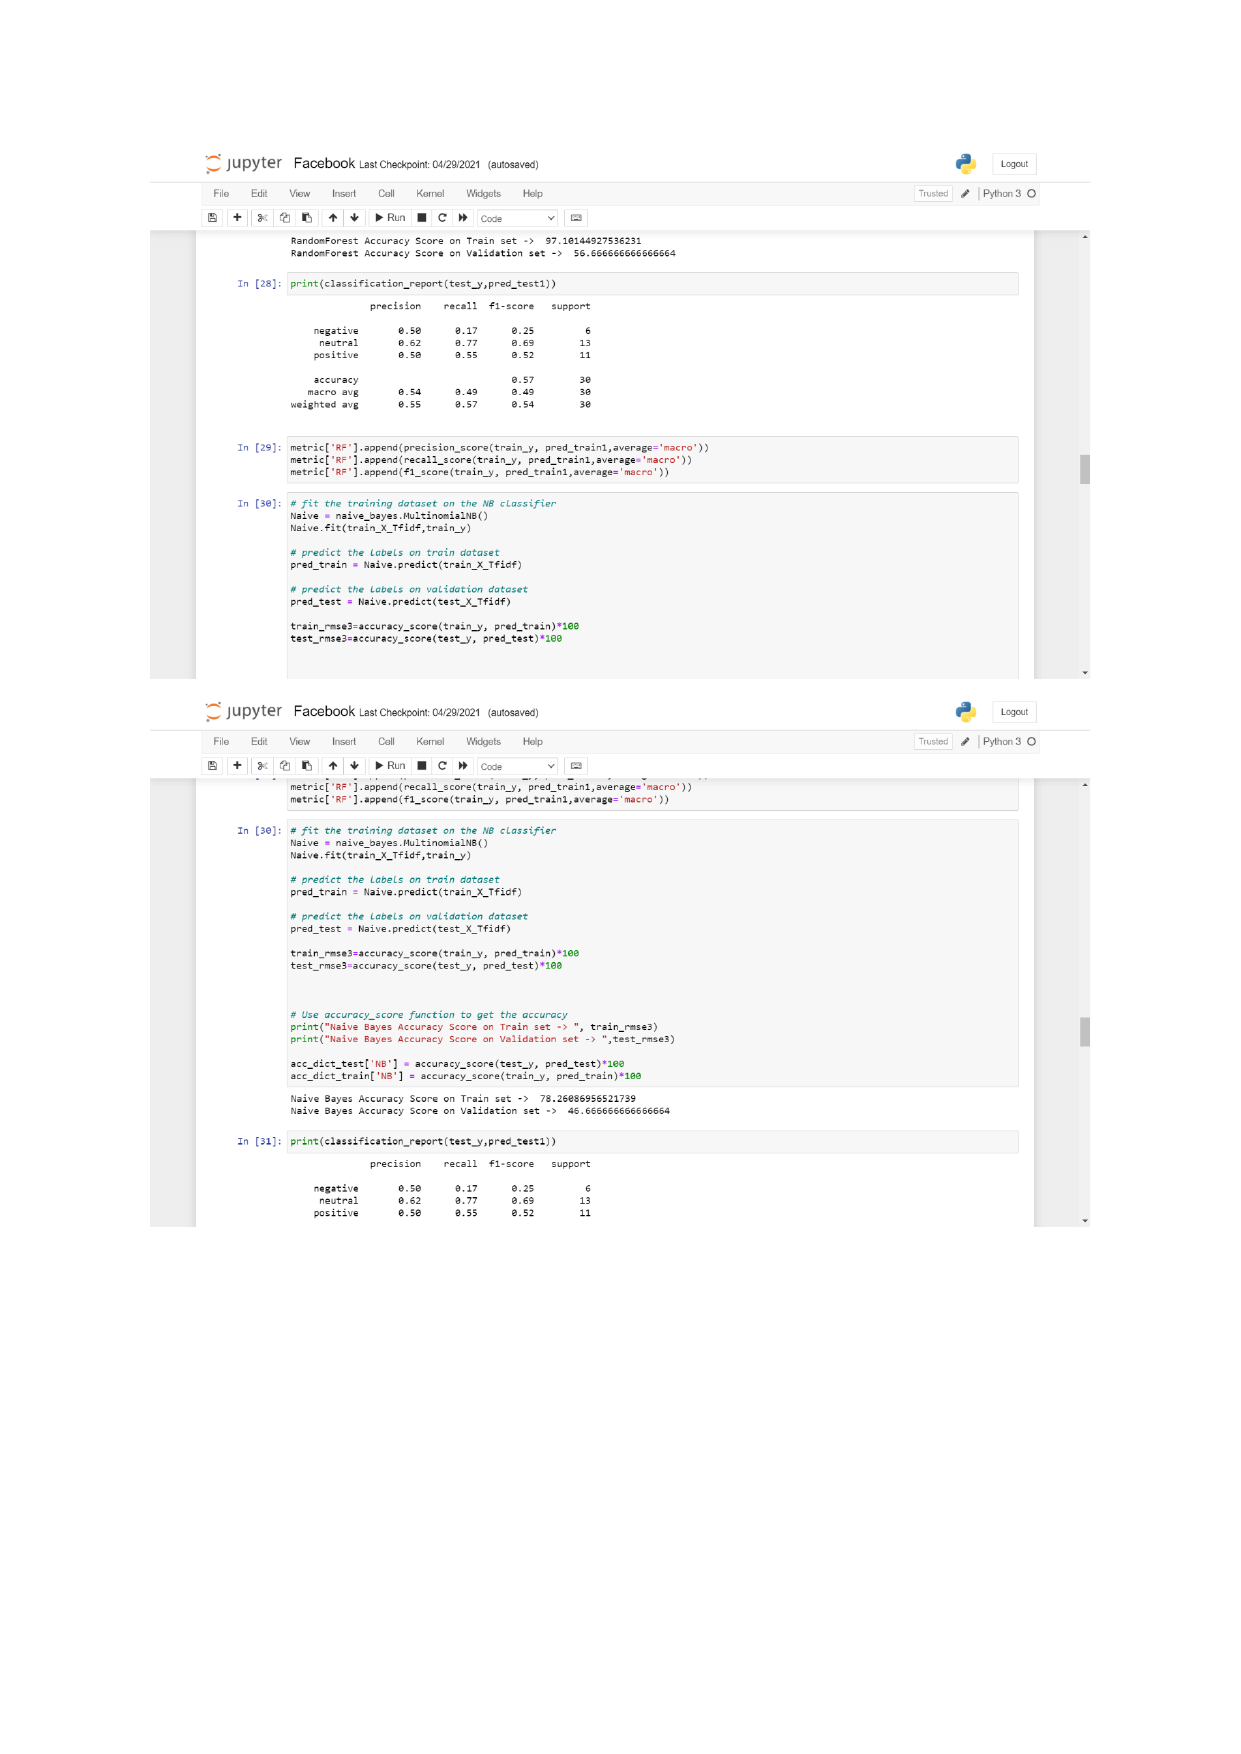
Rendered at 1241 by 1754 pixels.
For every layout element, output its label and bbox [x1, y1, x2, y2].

picture [150, 150, 1091, 679]
picture [150, 697, 1091, 1227]
